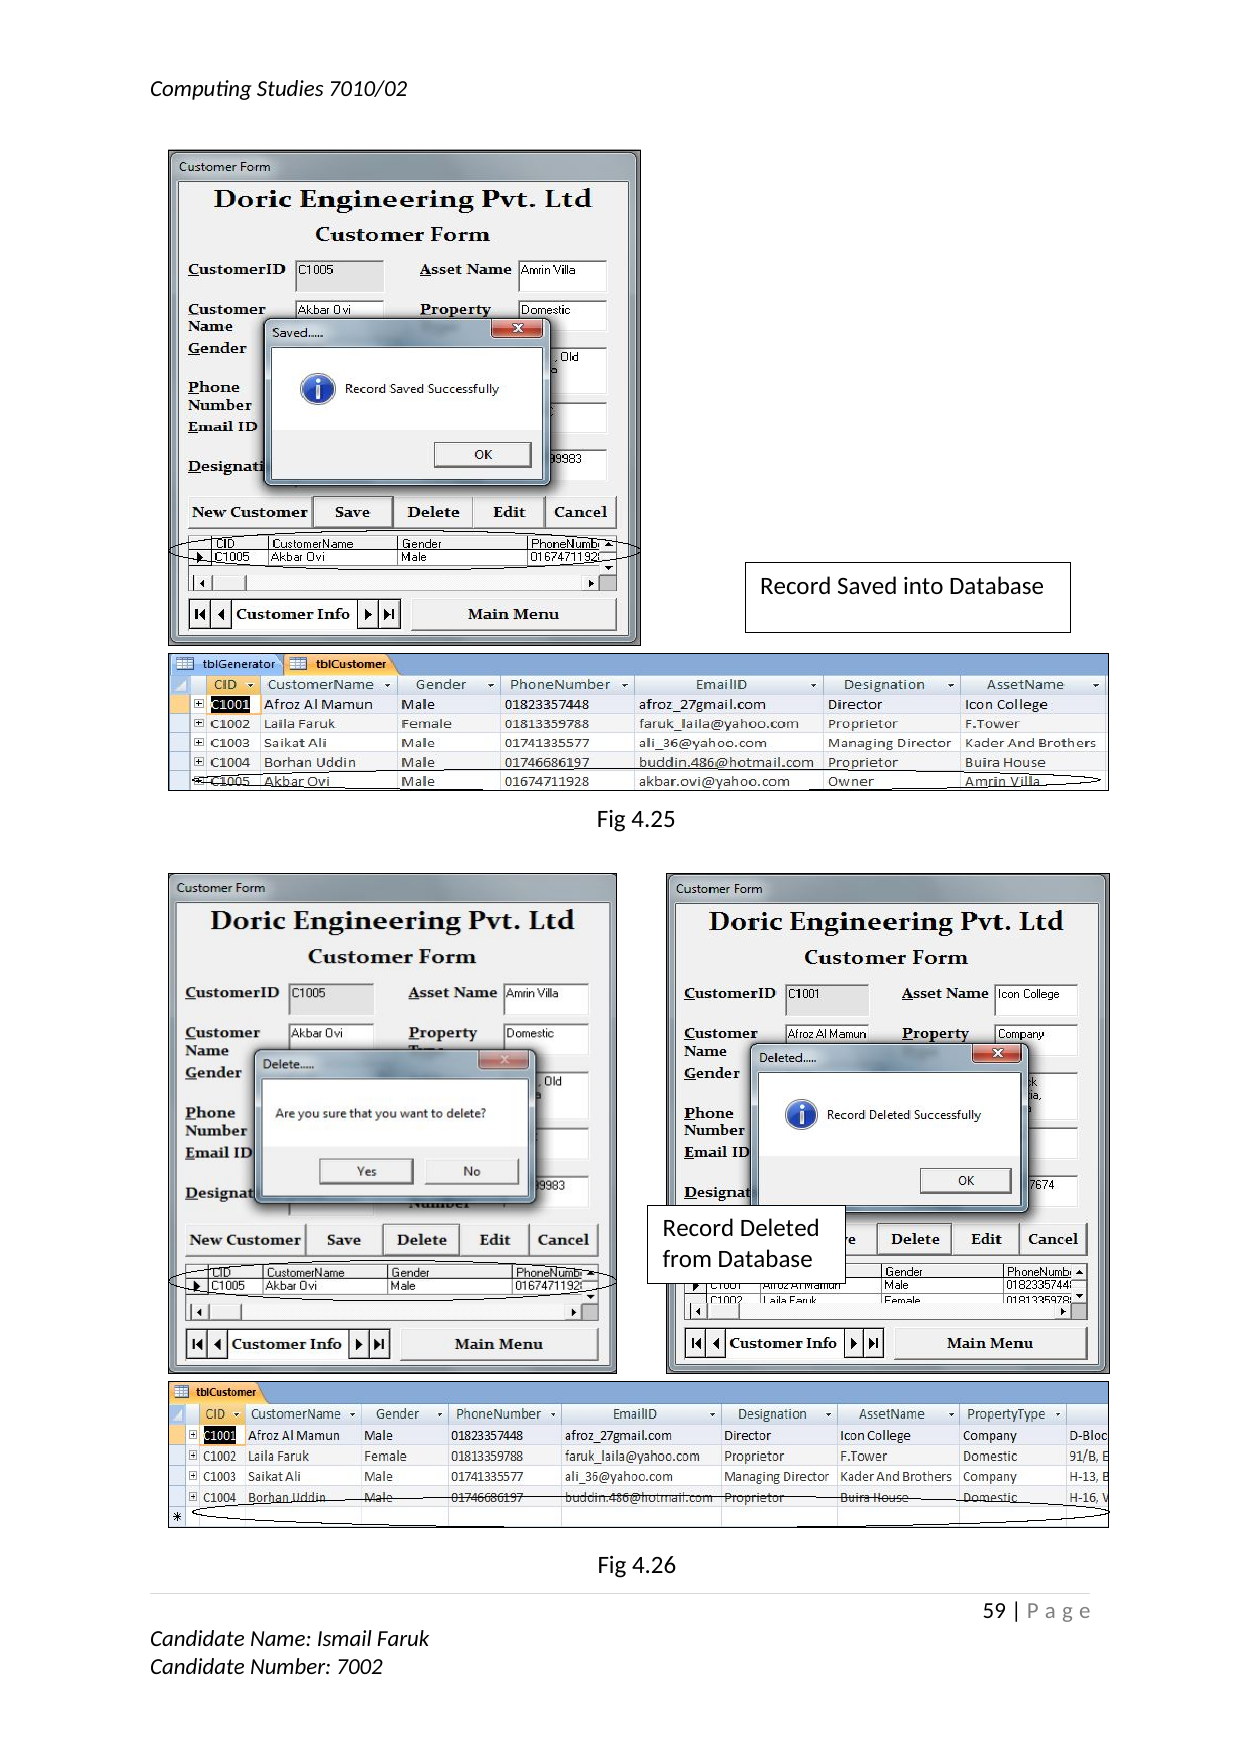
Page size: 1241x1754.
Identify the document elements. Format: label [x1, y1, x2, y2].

picture [169, 874, 616, 1373]
picture [169, 1382, 1108, 1527]
picture [169, 151, 640, 645]
picture [667, 874, 1109, 1373]
picture [169, 654, 1108, 790]
